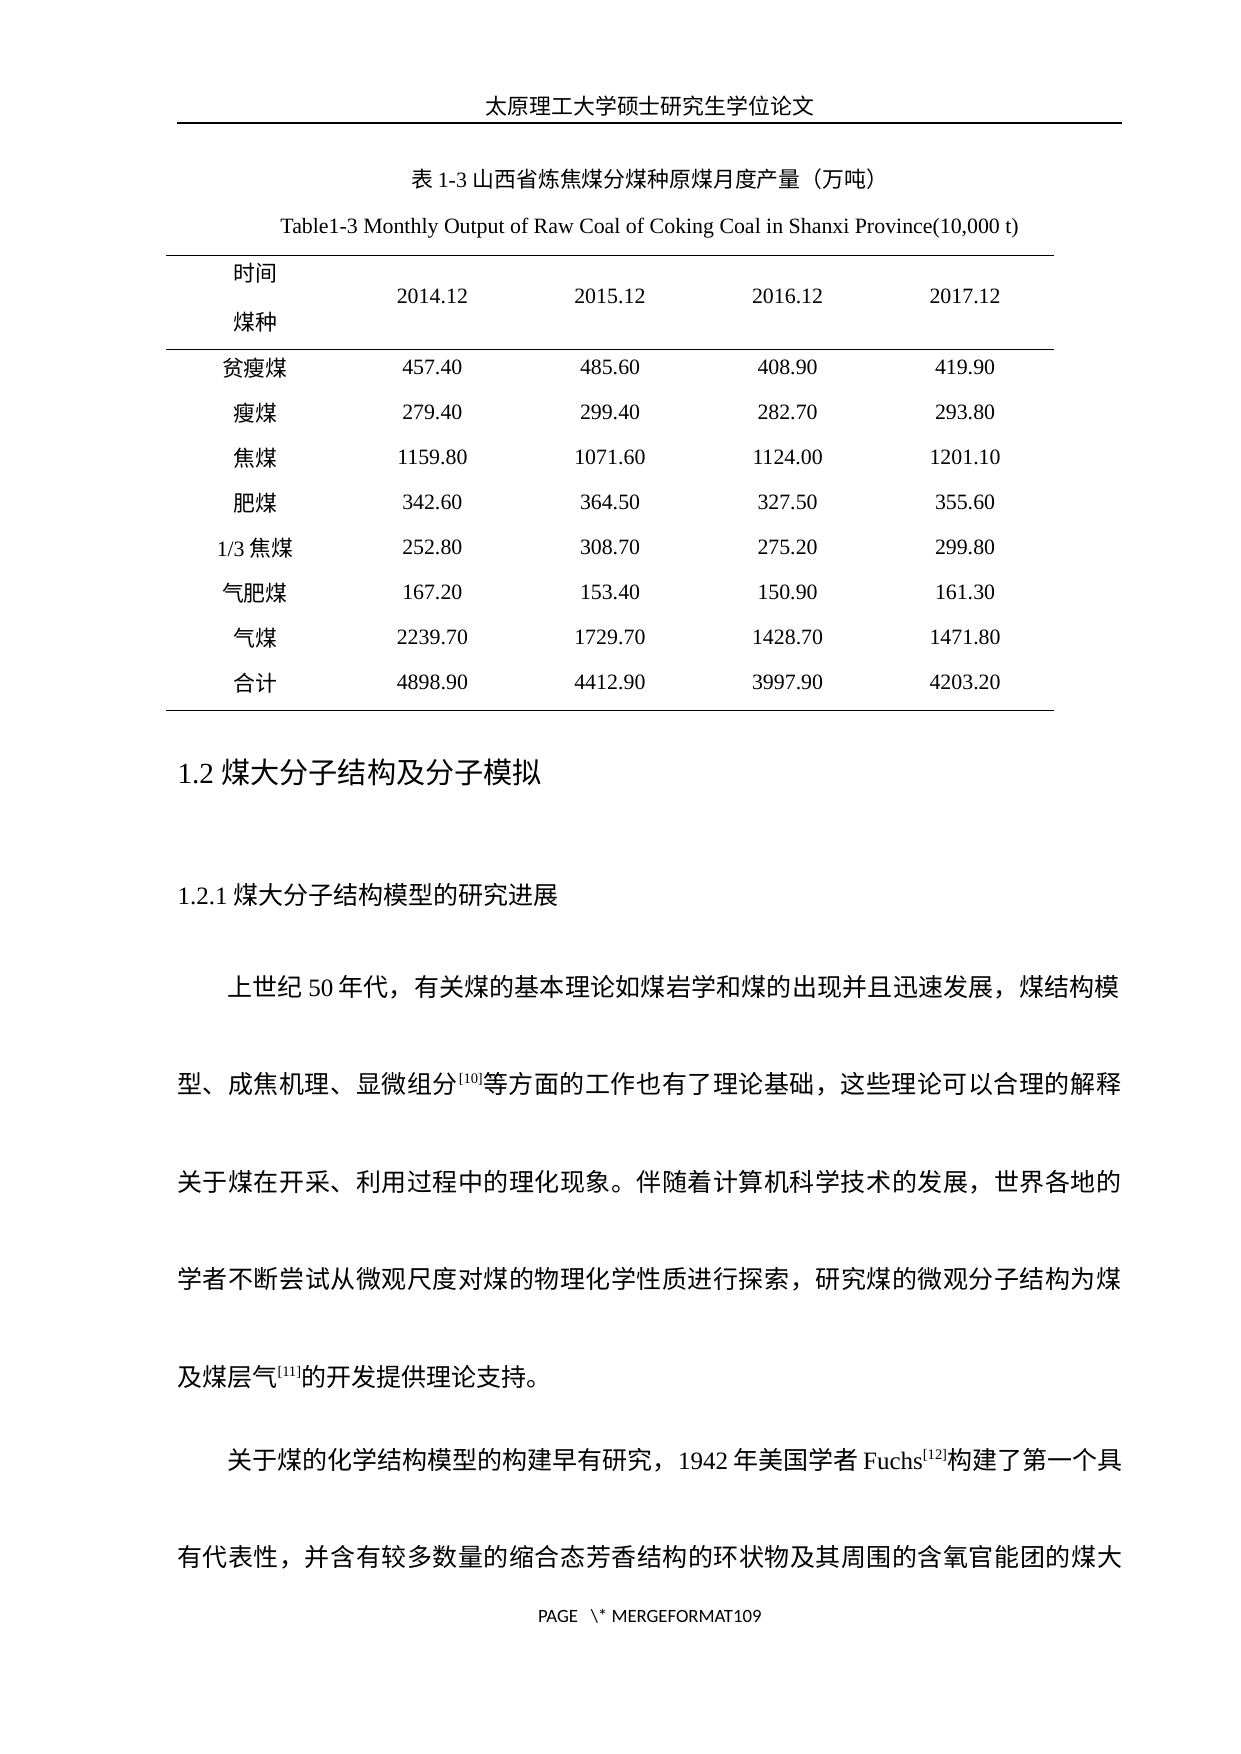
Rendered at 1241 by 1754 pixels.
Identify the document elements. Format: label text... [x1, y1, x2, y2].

table_header 2016.12 [699, 256, 876, 349]
table_cell 342.60 [344, 485, 521, 530]
table_cell 167.20 [344, 575, 521, 620]
table_cell 合计 [166, 665, 343, 710]
table_cell 1471.80 [876, 620, 1054, 665]
table_cell 气煤 [166, 620, 343, 665]
table_cell 气肥煤 [166, 575, 343, 620]
table_header 时间 煤种 [166, 256, 343, 349]
table_cell 275.20 [699, 530, 876, 575]
subtitle 1.2 煤大分子结构及分子模拟 [177, 738, 1122, 803]
table_cell 408.90 [699, 350, 876, 395]
table_cell 279.40 [344, 395, 521, 440]
table_cell 1159.80 [344, 440, 521, 485]
table_cell 1428.70 [699, 620, 876, 665]
table_cell 293.80 [876, 395, 1054, 440]
table_header 2015.12 [521, 256, 698, 349]
text 表1-3 山西省炼焦煤分煤种原煤月度产量（万吨） [177, 161, 1122, 194]
table_cell 4898.90 [344, 665, 521, 710]
table_cell 485.60 [521, 350, 698, 395]
table_cell 364.50 [521, 485, 698, 530]
table_cell 327.50 [699, 485, 876, 530]
table_cell 161.30 [876, 575, 1054, 620]
table_cell 4203.20 [876, 665, 1054, 710]
table_cell 贫瘦煤 [166, 350, 343, 395]
table_cell 153.40 [521, 575, 698, 620]
table_cell 1201.10 [876, 440, 1054, 485]
table_cell 3997.90 [699, 665, 876, 710]
table_cell 焦煤 [166, 440, 343, 485]
table_cell 299.80 [876, 530, 1054, 575]
table_cell 299.40 [521, 395, 698, 440]
table_header 2017.12 [876, 256, 1054, 349]
table_cell 282.70 [699, 395, 876, 440]
table_cell 457.40 [344, 350, 521, 395]
table_cell 1/3焦煤 [166, 530, 343, 575]
table_cell 2239.70 [344, 620, 521, 665]
text 上世纪50年代，有关煤的基本理论如煤岩学和煤的出现并且迅速发展，煤结构模型、成焦机理、显微组分[10]等方面的工作也有了理论基础，这些理论可以合理的解释关于煤在开采、利用过程中的理化现象。伴随着计算机科学技术的发展，世界各地的学者不断尝试从微观尺度对煤的物理化学性质进行探索，研究煤的微观分子结构为煤及煤层气[11]的开发提供理论支持。 [177, 953, 1122, 1408]
table_cell 308.70 [521, 530, 698, 575]
table_header 2014.12 [344, 256, 521, 349]
table_cell 瘦煤 [166, 395, 343, 440]
table_cell 252.80 [344, 530, 521, 575]
text 1.2.1 煤大分子结构模型的研究进展 [177, 861, 1122, 926]
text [177, 1426, 1122, 1588]
table_cell 1729.70 [521, 620, 698, 665]
table_cell 419.90 [876, 350, 1054, 395]
table_cell 150.90 [699, 575, 876, 620]
text Table1-3 Monthly Output of Raw Coal of Coking Coal in Shanxi Province(10,000 t) [177, 209, 1122, 242]
table_cell 1124.00 [699, 440, 876, 485]
table_cell 355.60 [876, 485, 1054, 530]
table_cell 1071.60 [521, 440, 698, 485]
table_cell 肥煤 [166, 485, 343, 530]
table_cell 4412.90 [521, 665, 698, 710]
